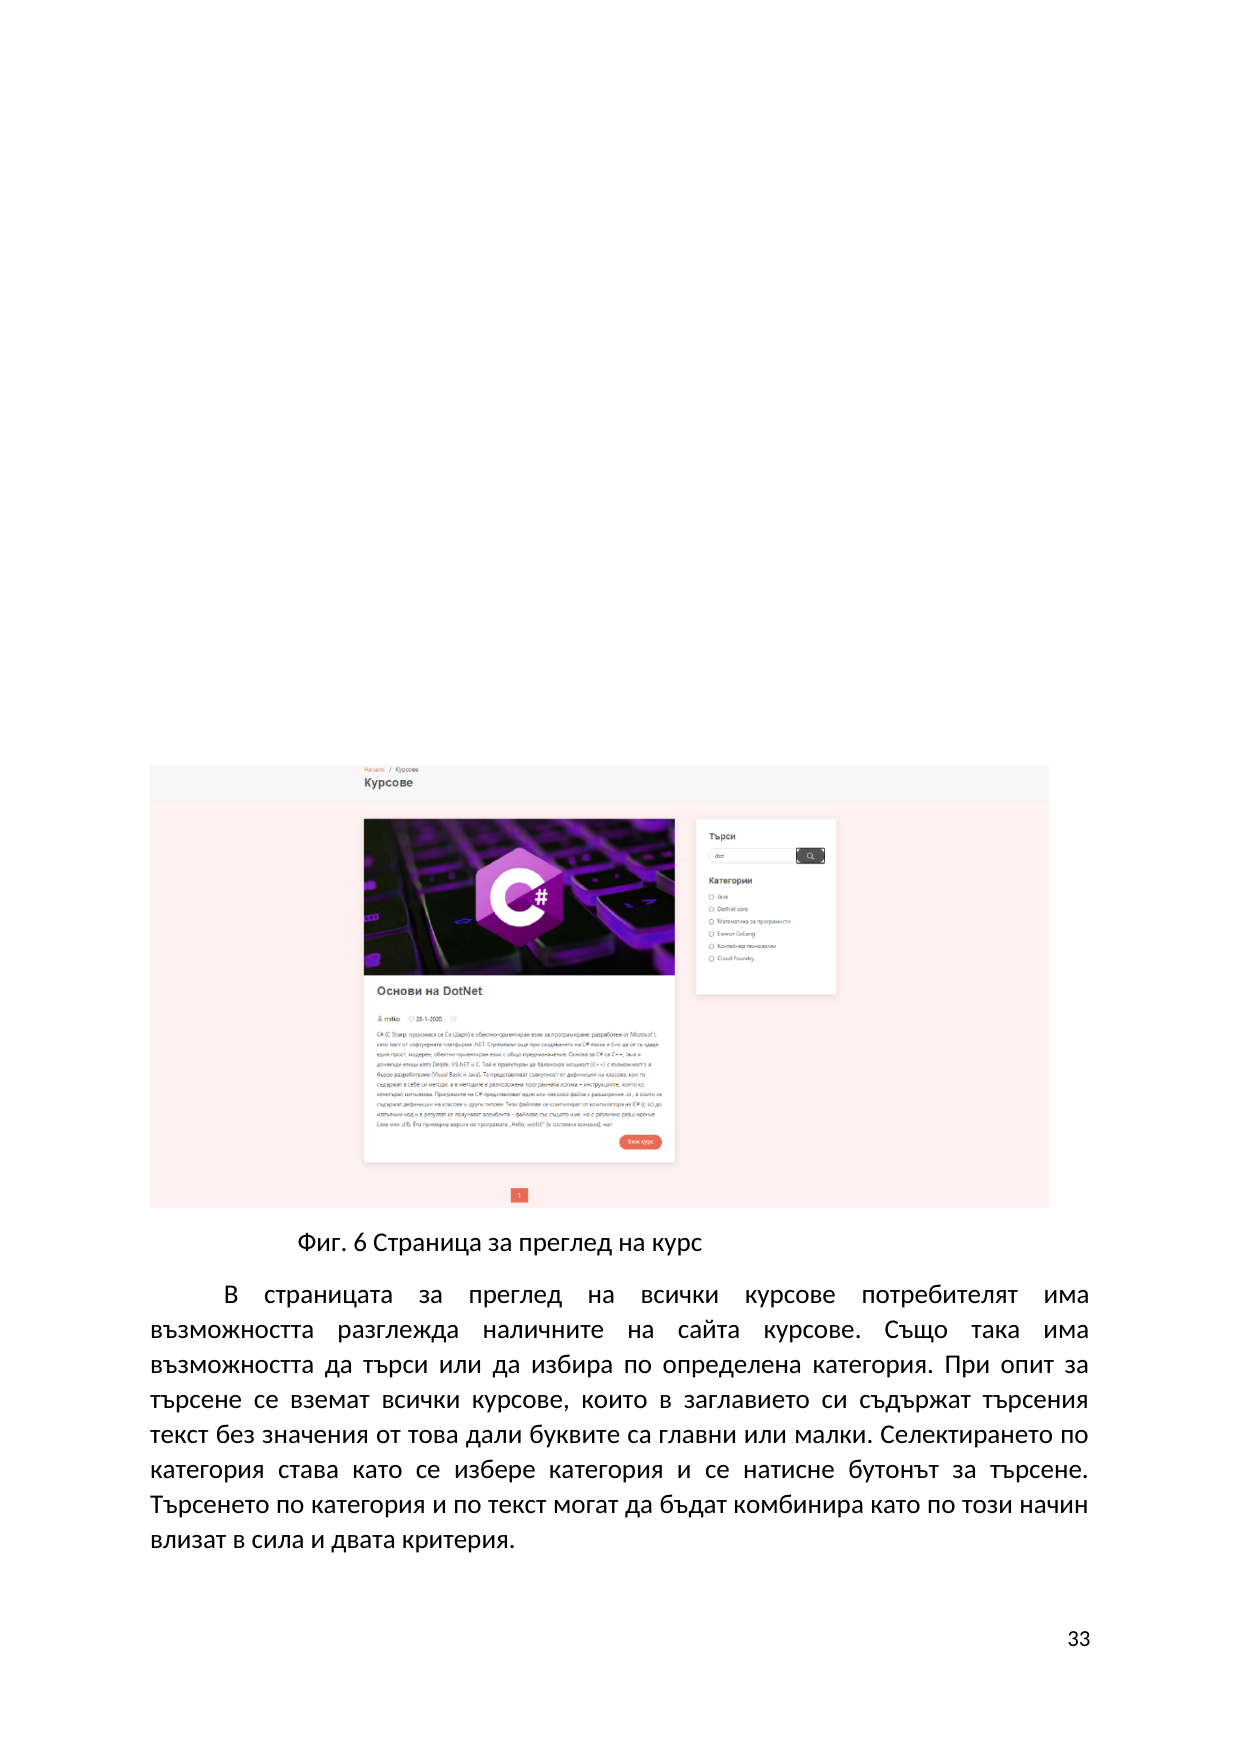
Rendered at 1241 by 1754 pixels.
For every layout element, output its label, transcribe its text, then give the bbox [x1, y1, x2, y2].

text В страницата за преглед на всички курсове потребителят има възможността разглежда наличните на сайта курсове. Също така има възможността да търси или да избира по определена категория. При опит за търсене се вземат всички курсове, които в заглавието си съдържат търсения текст без значения от това дали буквите са главни или малки. Селектирането по категория става като се избере категория и се натисне бутонът за търсене. Търсенето по категория и по текст могат да бъдат комбинира като по този начин влизат в сила и двата критерия. [150, 1277, 1090, 1555]
text Фиг. 6 Страница за преглед на курс [150, 1226, 1090, 1258]
picture [150, 765, 1049, 1208]
